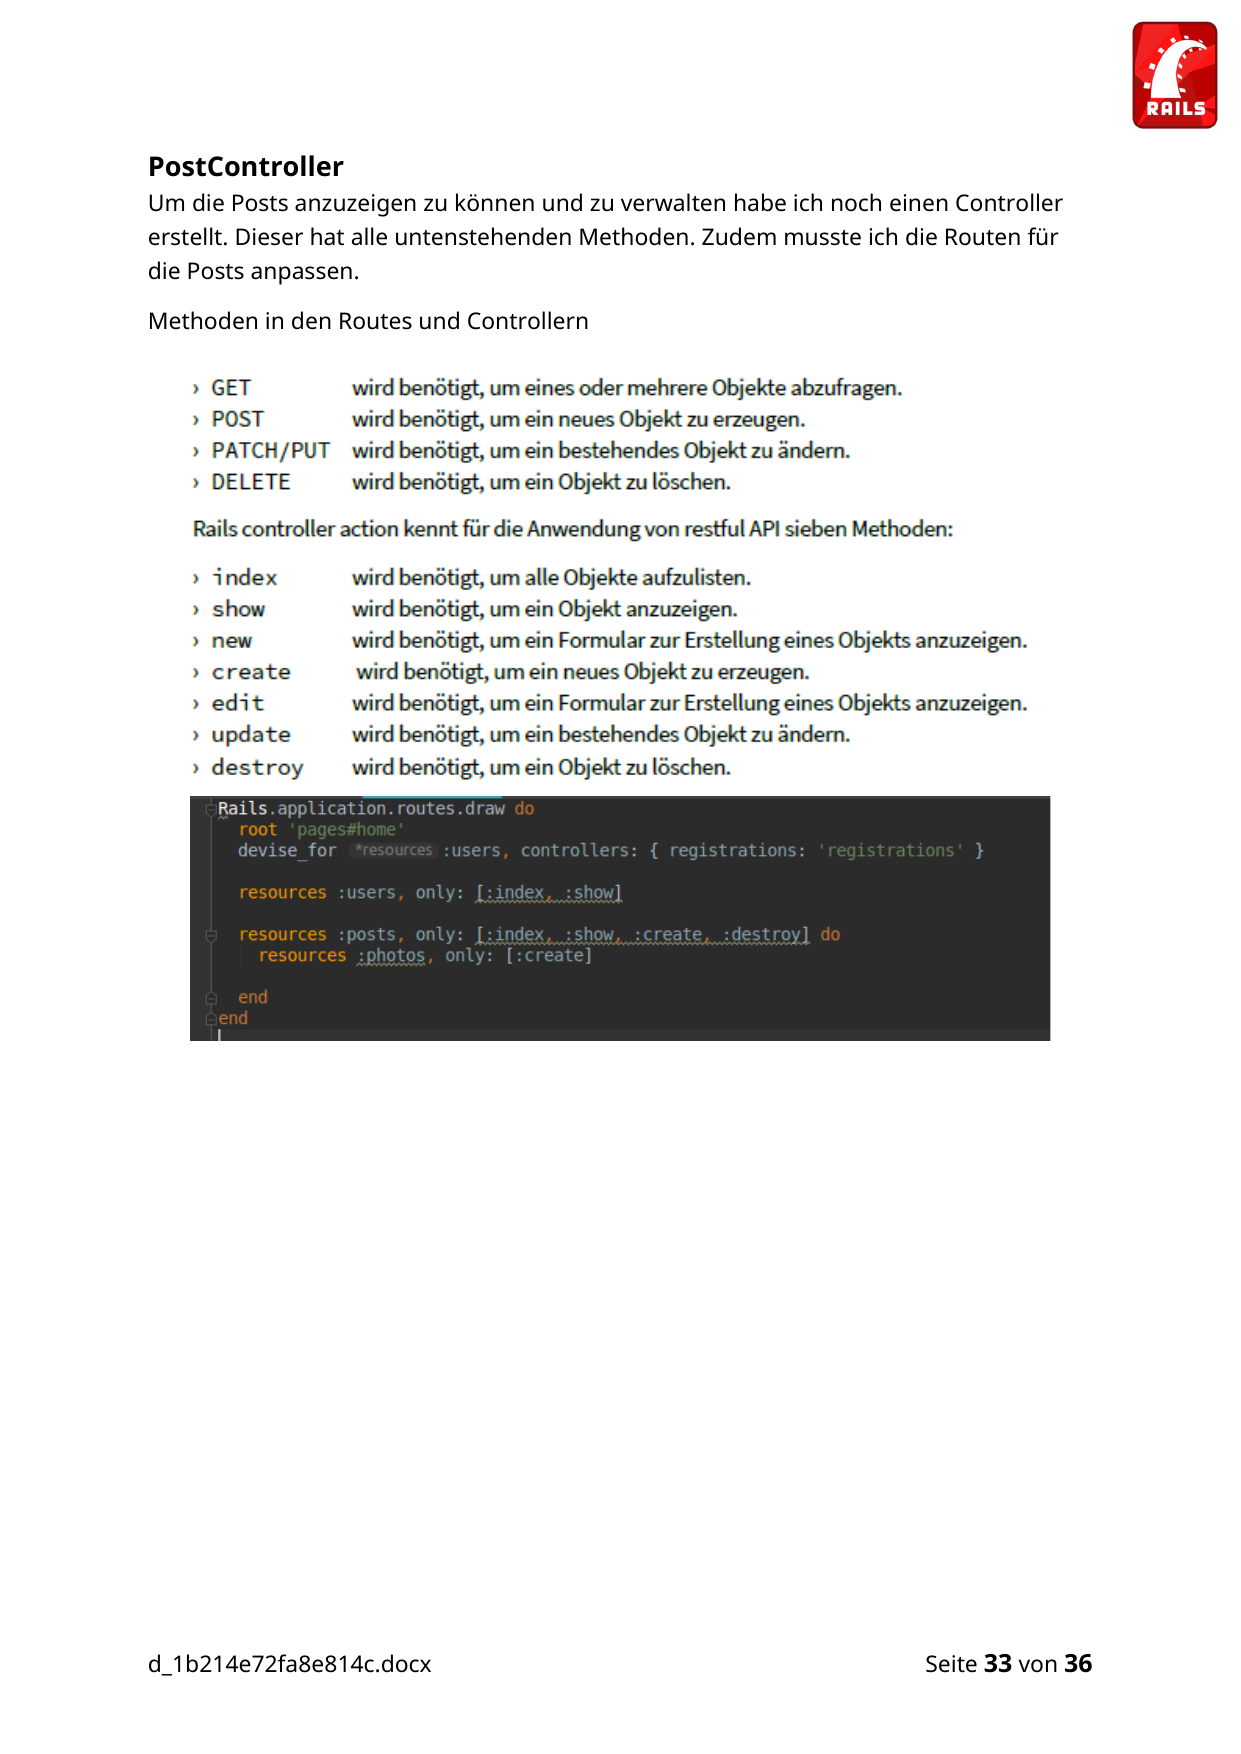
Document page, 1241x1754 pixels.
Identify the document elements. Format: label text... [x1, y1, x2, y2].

picture [1125, 13, 1223, 133]
picture [190, 796, 1051, 1041]
picture [185, 372, 1054, 794]
subtitle PostController [148, 148, 1093, 184]
text Methoden in den Routes und Controllern [148, 305, 1093, 337]
text Um die Posts anzuzeigen zu können und zu verwalten habe ich noch einen Controller erstellt. Dieser hat alle untenstehenden Methoden. Zudem musste ich die Routen für die Posts anpassen. [148, 187, 1093, 286]
